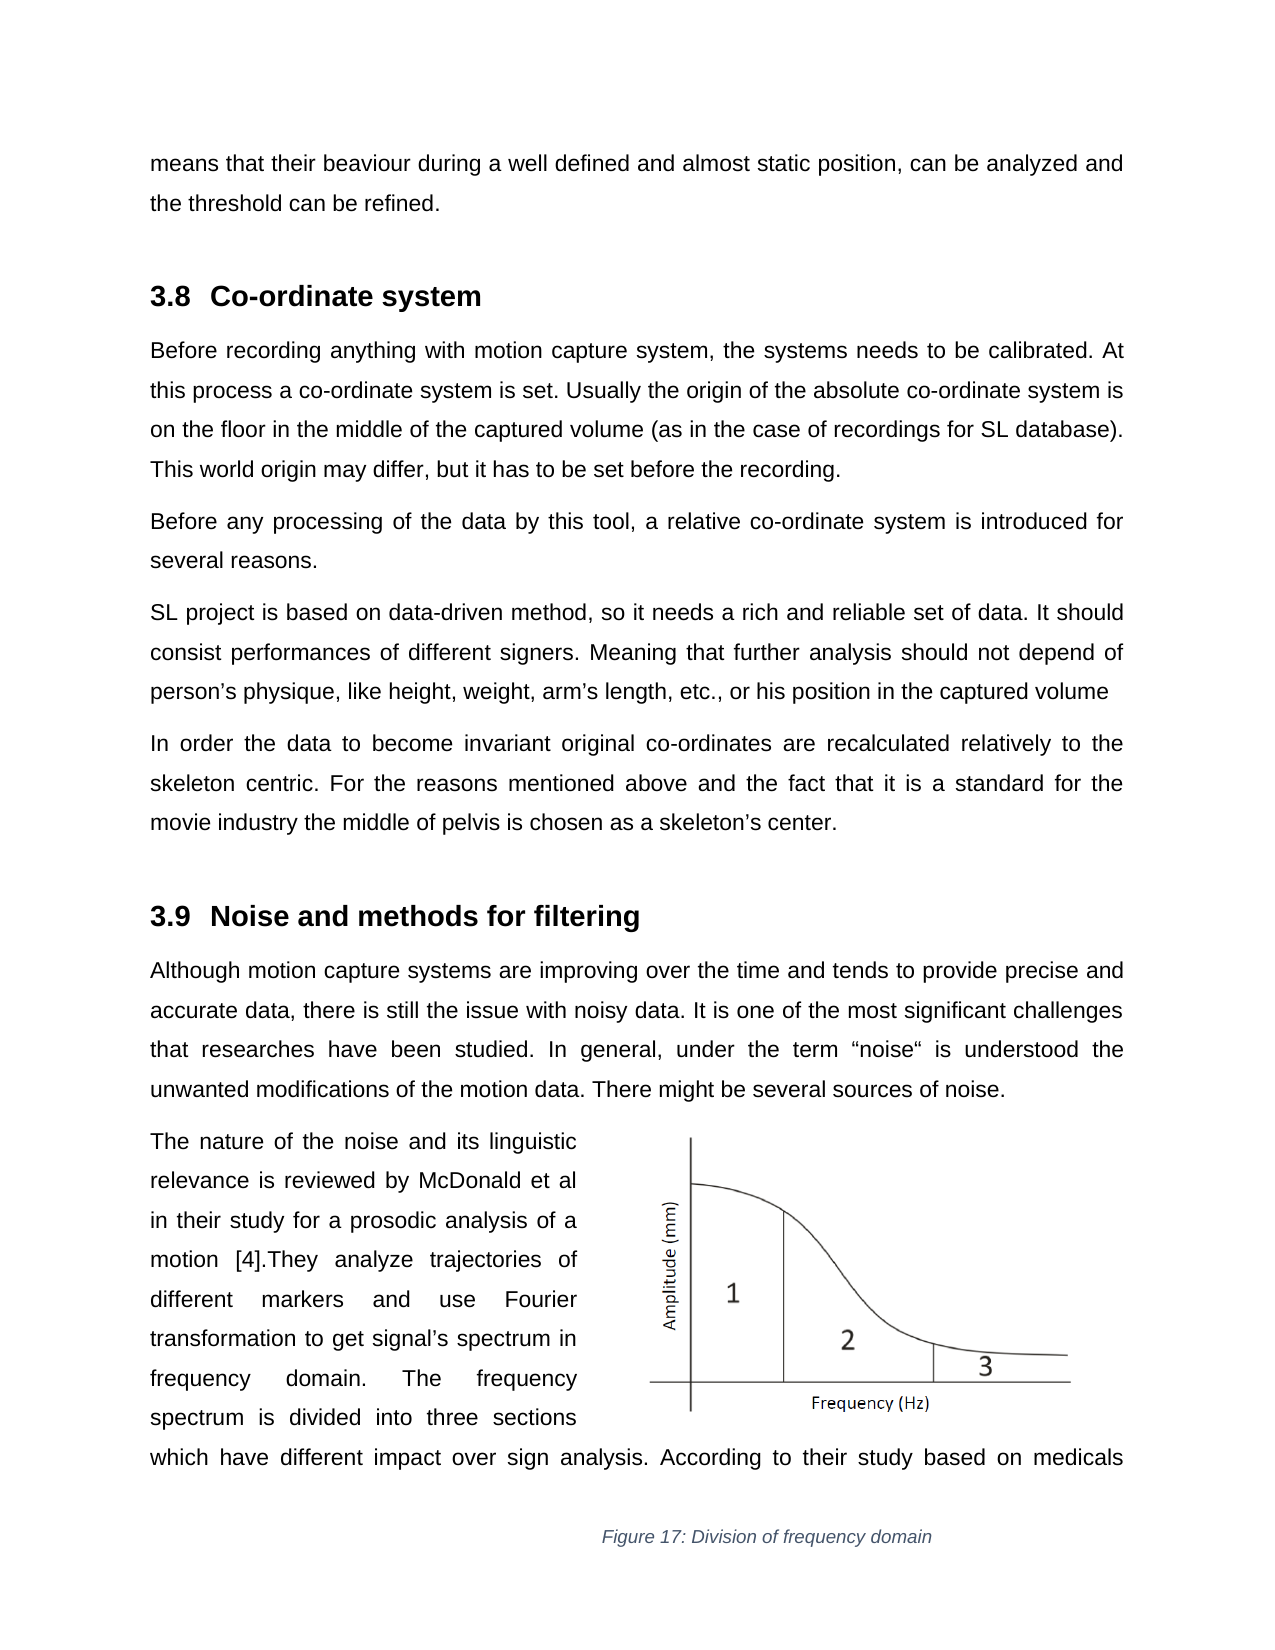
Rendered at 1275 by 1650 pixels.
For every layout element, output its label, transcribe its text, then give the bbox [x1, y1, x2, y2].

picture [596, 1132, 1121, 1423]
text In order the data to become invariant original co-ordinates are recalculated relatively to the skeleton centric. For the reasons mentioned above and the fact that it is a standard for the movie industry the middle of pelvis is chosen as a skeleton’s center. [150, 730, 1125, 836]
text Before recording anything with motion capture system, the systems needs to be calibrated. At this process a co-ordinate system is set. Usually the origin of the absolute co-ordinate system is on the floor in the middle of the captured volume (as in the case of recordings for SL database). This world origin may differ, but it has to be set before the recording. [150, 337, 1125, 482]
text SL project is based on data-driven method, so it needs a rich and reliable set of data. It should consist performances of different signers. Meaning that further analysis should not depend of person’s physique, like height, weight, arm’s length, etc., or his position in the captured volume [150, 599, 1125, 705]
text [150, 1128, 1125, 1470]
subtitle Co-ordinate system [150, 279, 1125, 312]
text Although motion capture systems are improving over the time and tends to provide precise and accurate data, there is still the issue with noisy data. It is one of the most significant challenges that researches have been studied. In general, under the term “noise“ is understood the unwanted modifications of the motion data. There might be several sources of noise. [150, 957, 1125, 1102]
text Before any processing of the data by this tool, a relative co-ordinate system is introduced for several reasons. [150, 508, 1125, 574]
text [150, 150, 1125, 216]
subtitle Noise and methods for filtering [150, 899, 1125, 932]
